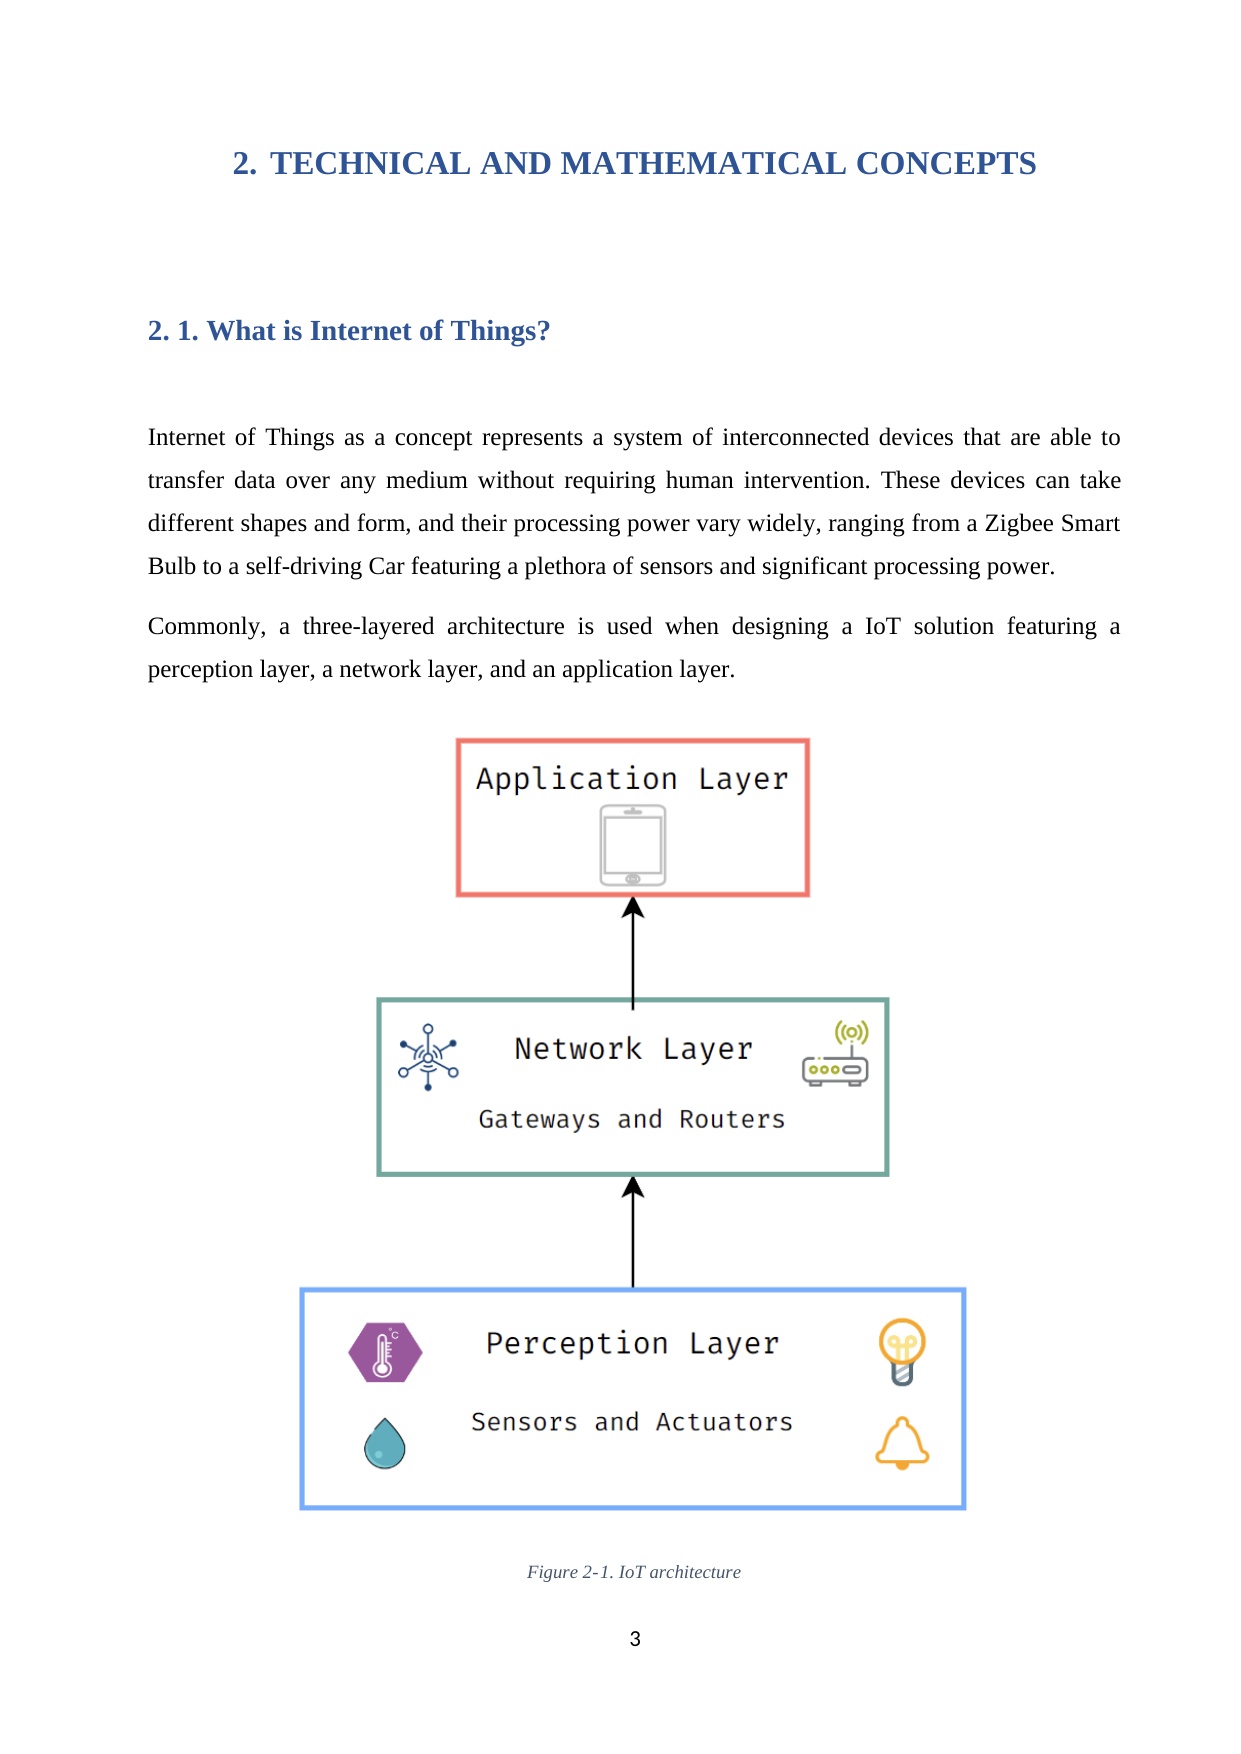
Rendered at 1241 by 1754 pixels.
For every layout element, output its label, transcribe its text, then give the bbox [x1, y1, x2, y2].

subtitle TECHNICAL AND MATHEMATICAL CONCEPTS [148, 143, 1122, 181]
text Commonly, a three-layered architecture is used when designing a IoT solution featuring a perception layer, a network layer, and an application layer. [148, 611, 1122, 683]
subtitle 2. 1. What is Internet of Things? [148, 313, 1122, 346]
text Internet of Things as a concept represents a system of interconnected devices that are able to transfer data over any medium without requiring human intervention. These devices can take different shapes and form, and their processing power vary widely, ranging from a Zigbee Smart Bulb to a self-driving Car featuring a plethora of sensors and significant processing power. [148, 422, 1122, 580]
picture [280, 713, 989, 1531]
text Figure 2-1. IoT architecture [148, 1561, 1122, 1583]
